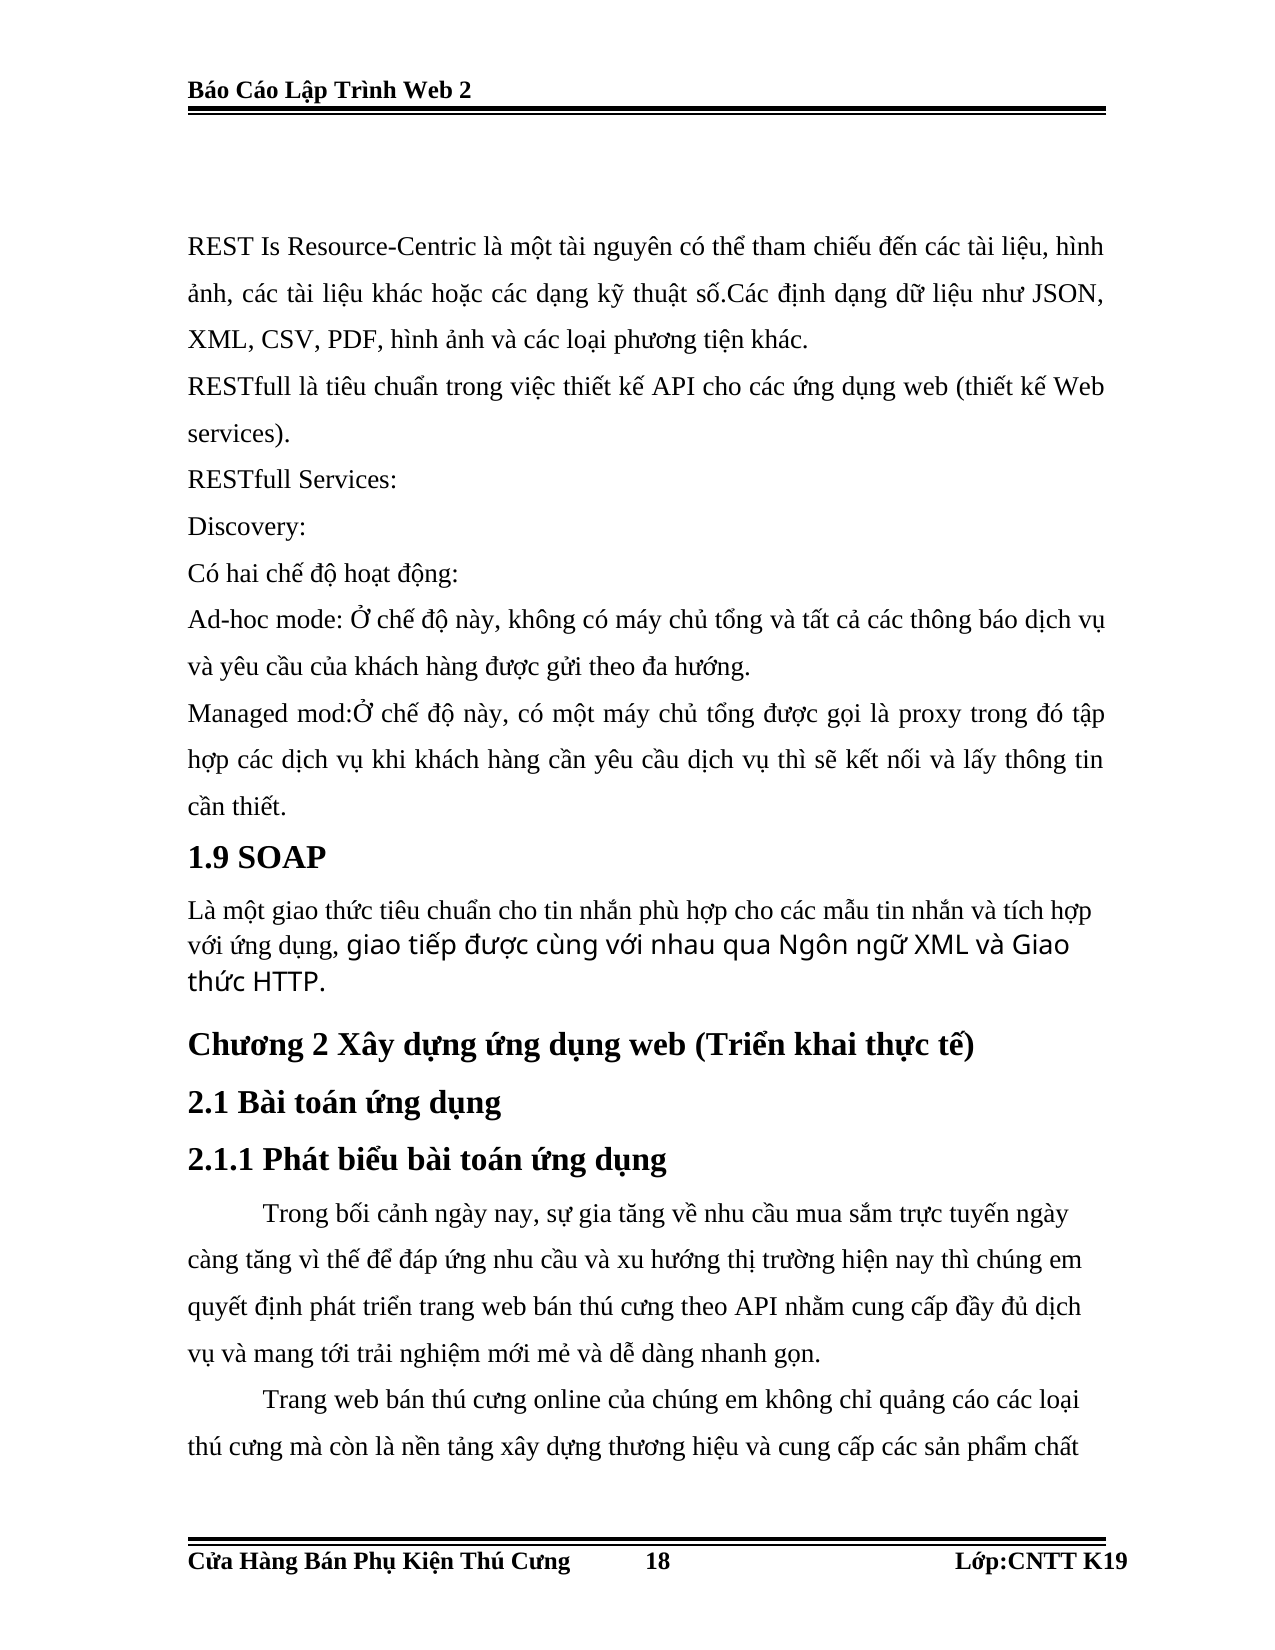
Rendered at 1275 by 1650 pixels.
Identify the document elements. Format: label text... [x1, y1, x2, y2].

text Có hai chế độ hoạt động: [187, 557, 1106, 588]
text Discovery: [187, 510, 1106, 541]
text 2.1 Bài toán ứng dụng [187, 1082, 1106, 1120]
text 2.1.1 Phát biểu bài toán ứng dụng [187, 1139, 1106, 1178]
text 1.9 SOAP [187, 837, 1106, 875]
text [187, 1383, 1106, 1461]
text RESTfull là tiêu chuẩn trong việc thiết kế API cho các ứng dụng web (thiết kế Web services). [187, 370, 1106, 448]
text Trong bối cảnh ngày nay, sự gia tăng về nhu cầu mua sắm trực tuyến ngày càng tăng vì thế để đáp ứng nhu cầu và xu hướng thị trường hiện nay thì chúng em quyết định phát triển trang web bán thú cưng theo API nhằm cung cấp đầy đủ dịch vụ và mang tới trải nghiệm mới mẻ và dễ dàng nhanh gọn. [187, 1197, 1106, 1368]
text RESTfull Services: [187, 464, 1106, 495]
text Ad-hoc mode: Ở chế độ này, không có máy chủ tổng và tất cả các thông báo dịch vụ và yêu cầu của khách hàng được gửi theo đa hướng. [187, 604, 1106, 681]
text REST Is Resource-Centric là một tài nguyên có thể tham chiếu đến các tài liệu, hình ảnh, các tài liệu khác hoặc các dạng kỹ thuật số.Các định dạng dữ liệu như JSON, XML, CSV, PDF, hình ảnh và các loại phương tiện khác. [187, 230, 1106, 355]
text Managed mod:Ở chế độ này, có một máy chủ tổng được gọi là proxy trong đó tập hợp các dịch vụ khi khách hàng cần yêu cầu dịch vụ thì sẽ kết nối và lấy thông tin cần thiết. [187, 697, 1106, 821]
text Chương 2 Xây dựng ứng dụng web (Triển khai thực tế) [187, 1024, 1106, 1063]
text Là một giao thức tiêu chuẩn cho tin nhắn phù hợp cho các mẫu tin nhắn và tích hợp với ứng dụng, giao tiếp được cùng với nhau qua Ngôn ngữ XML và Giao thức HTTP. [187, 894, 1106, 999]
